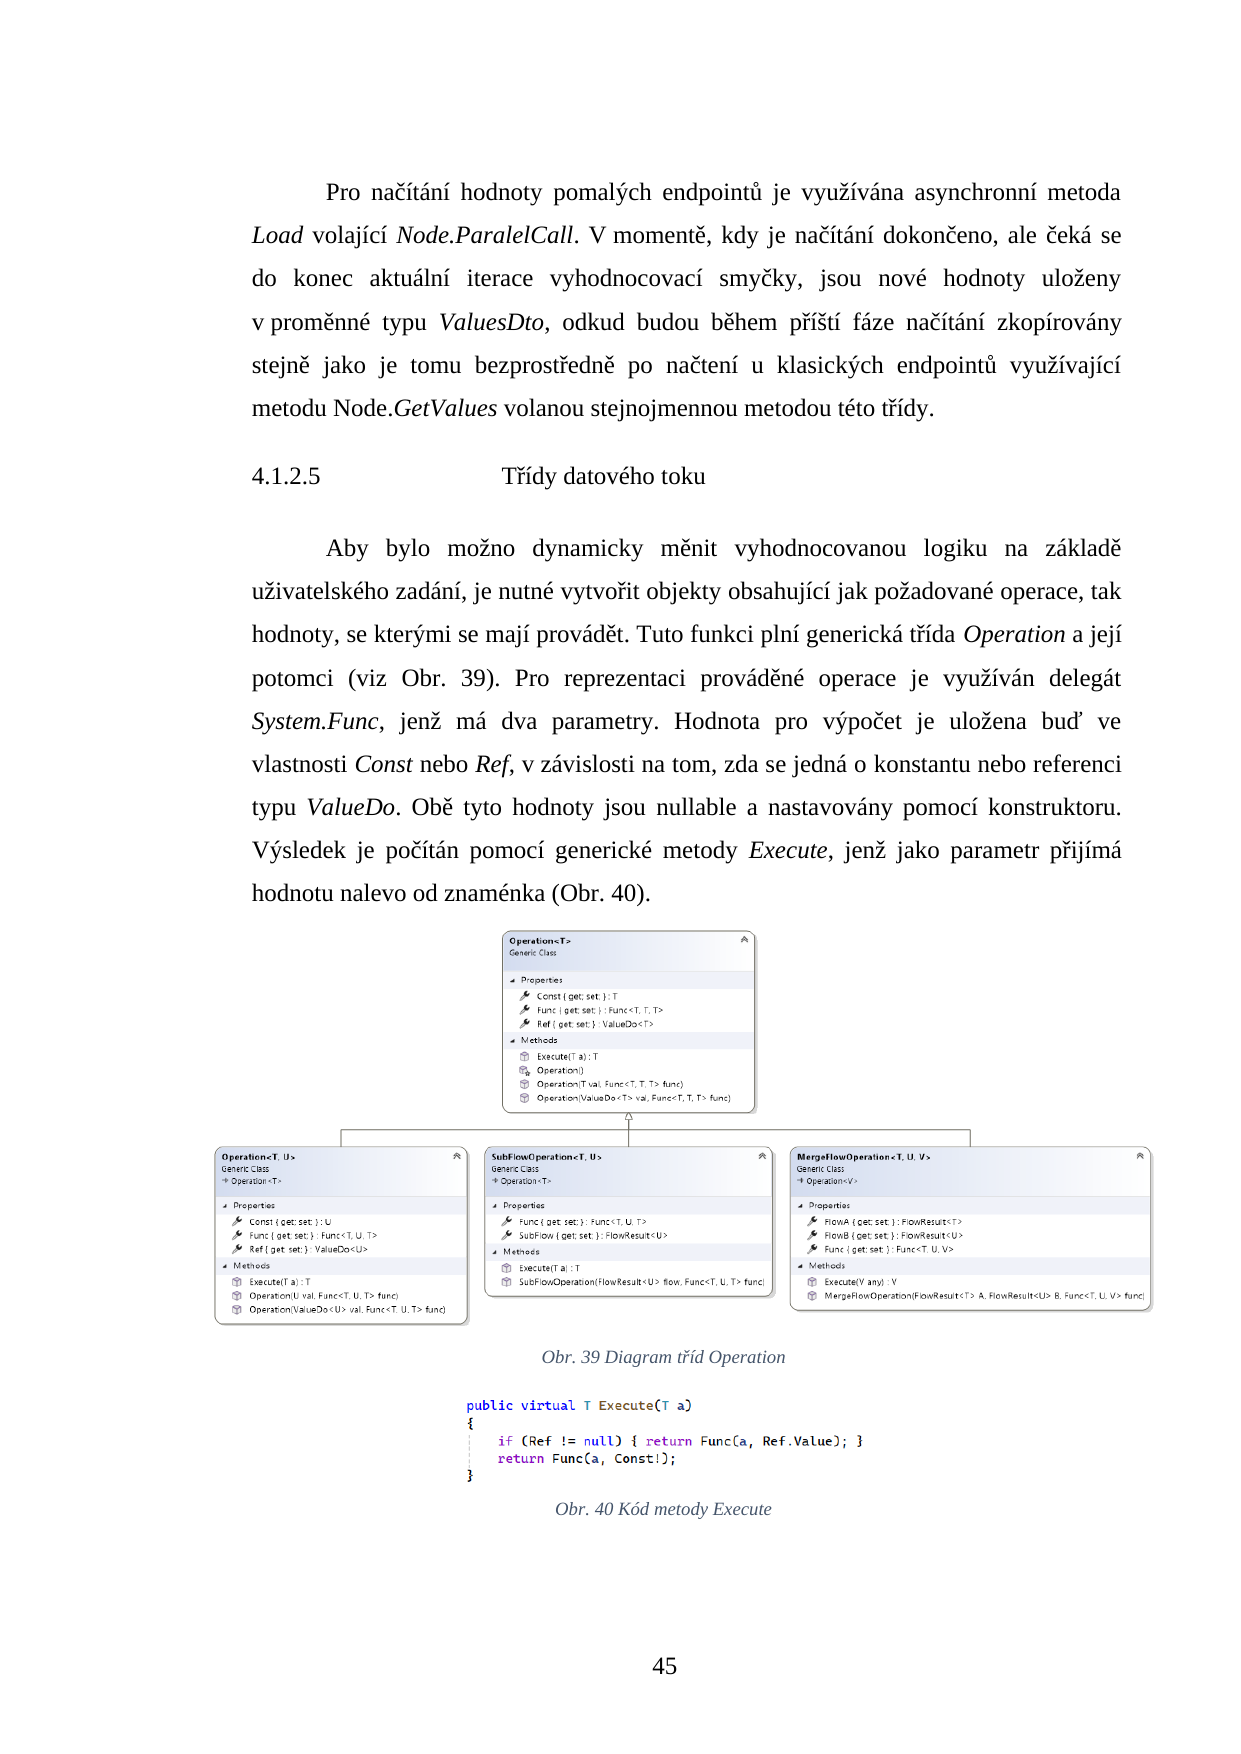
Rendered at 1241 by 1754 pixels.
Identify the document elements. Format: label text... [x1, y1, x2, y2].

subtitle Třídy datového toku [252, 461, 1122, 490]
picture [206, 921, 1170, 1332]
picture [463, 1398, 866, 1484]
text Pro načítání hodnoty pomalých endpointů je využívána asynchronní metoda Load volající Node.ParalelCall. V momentě, kdy je načítání dokončeno, ale čeká se do konec aktuální iterace vyhodnocovací smyčky, jsou nové hodnoty uloženy v proměnné typu ValuesDto, odkud budou během příští fáze načítání zkopírovány stejně jako je tomu bezprostředně po načtení u klasických endpointů využívající metodu Node.GetValues volanou stejnojmennou metodou této třídy. [252, 177, 1122, 422]
text Aby bylo možno dynamicky měnit vyhodnocovanou logiku na základě uživatelského zadání, je nutné vytvořit objekty obsahující jak požadované operace, tak hodnoty, se kterými se mají provádět. Tuto funkci plní generická třída Operation a její potomci (viz Obr. 39). Pro reprezentaci prováděné operace je využíván delegát System.Func, jenž má dva parametry. Hodnota pro výpočet je uložena buď ve vlastnosti Const nebo Ref, v závislosti na tom, zda se jedná o konstantu nebo referenci typu ValueDo. Obě tyto hodnoty jsou nullable a nastavovány pomocí konstruktoru. Výsledek je počítán pomocí generické metody Execute, jenž jako parametr přijímá hodnotu nalevo od znaménka (Obr. 40). [252, 533, 1122, 907]
